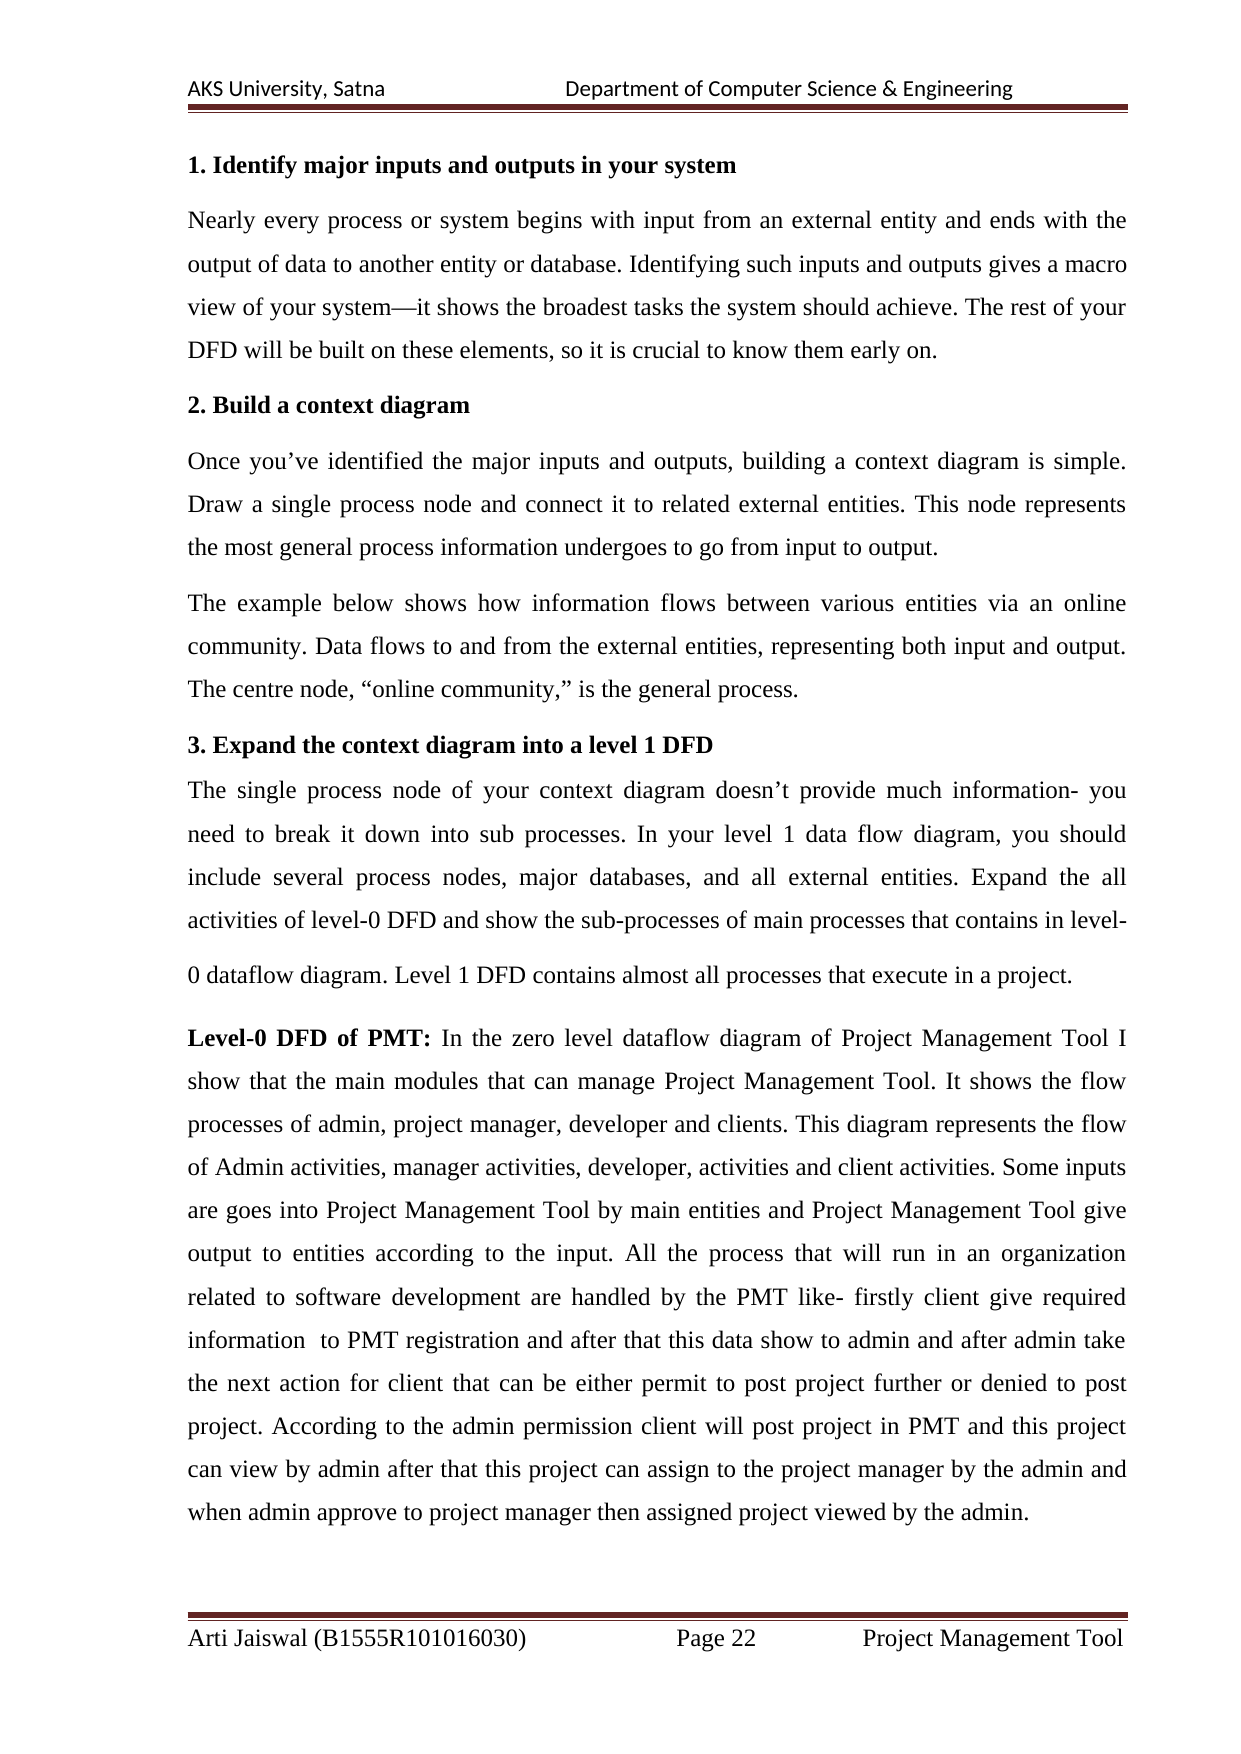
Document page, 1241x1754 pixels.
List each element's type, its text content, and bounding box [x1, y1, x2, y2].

text Nearly every process or system begins with input from an external entity and ends with the output of data to another entity or database. Identifying such inputs and outputs gives a macro view of your system—it shows the broadest tasks the system should achieve. The rest of your DFD will be built on these elements, so it is crucial to know them early on. [187, 206, 1128, 364]
text 1. Identify major inputs and outputs in your system [187, 150, 1128, 179]
text 3. Expand the context diagram into a level 1 DFD [187, 730, 1128, 759]
text Level-0 DFD of PMT: In the zero level dataflow diagram of Project Management Tool I show that the main modules that can manage Project Management Tool. It shows the flow processes of admin, project manager, developer and clients. This diagram represents the flow of Admin activities, manager activities, developer, activities and client activities. Some inputs are goes into Project Management Tool by main entities and Project Management Tool give output to entities according to the input. All the process that will run in an organization related to software development are handled by the PMT like- firstly client give required information to PMT registration and after that this data show to admin and after admin take the next action for client that can be either permit to post project further or denied to post project. According to the admin permission client will post project in PMT and this project can view by admin after that this project can assign to the project manager by the admin and when admin approve to project manager then assigned project viewed by the admin. [187, 1023, 1128, 1526]
text The example below shows how information flows between various entities via an online community. Data flows to and from the external entities, representing both input and output. The centre node, “online community,” is the general process. [187, 588, 1128, 703]
text The single process node of your context diagram doesn’t provide much information- you need to break it down into sub processes. In your level 1 data flow diagram, you should include several process nodes, major databases, and all external entities. Expand the all activities of level-0 DFD and show the sub-processes of main processes that contains in level-0 dataflow diagram. Level 1 DFD contains almost all processes that execute in a project. [187, 776, 1128, 991]
text 2. Build a context diagram [187, 391, 1128, 419]
text Once you’ve identified the major inputs and outputs, building a context diagram is simple. Draw a single process node and connect it to related external entities. This node represents the most general process information undergoes to go from input to output. [187, 446, 1128, 561]
